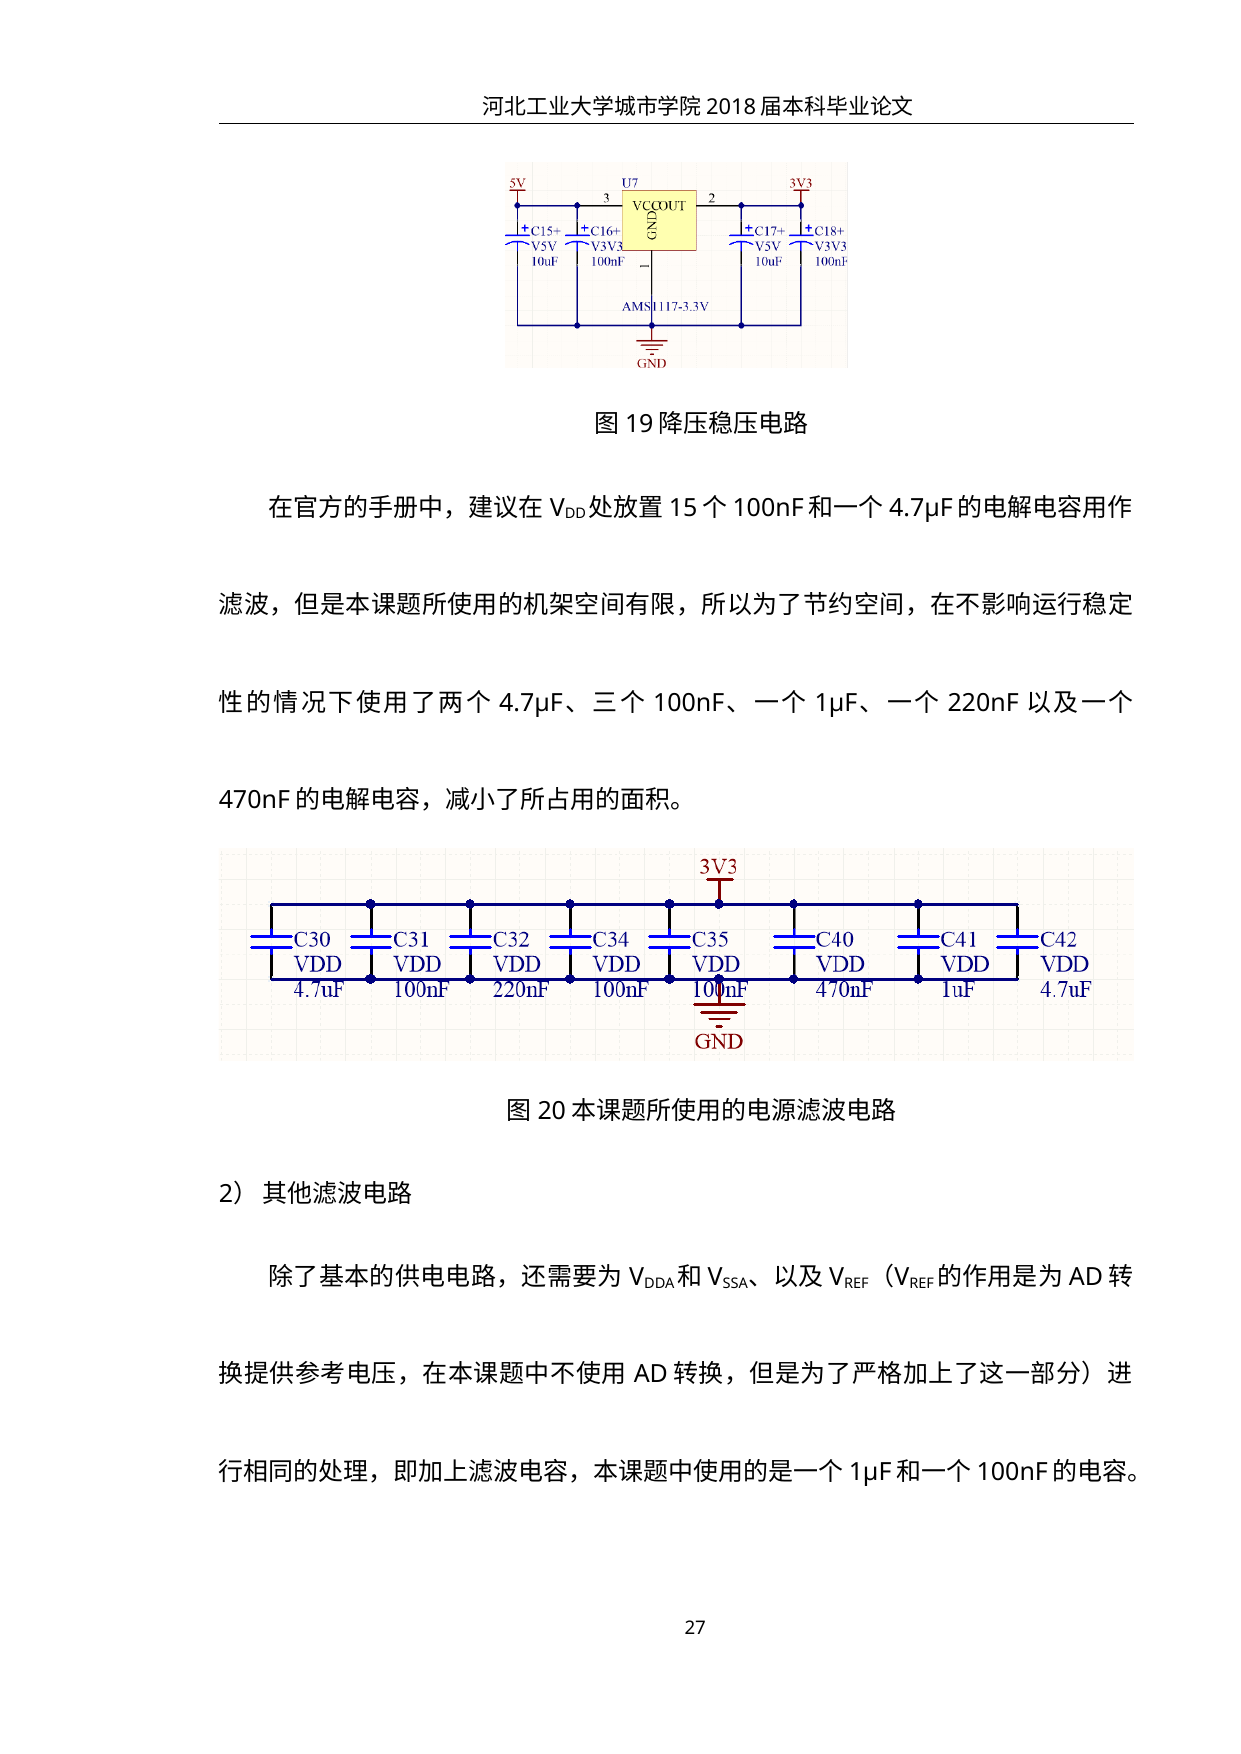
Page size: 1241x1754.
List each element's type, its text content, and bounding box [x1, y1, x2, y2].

picture [218, 848, 1134, 1061]
text 图 19降压稳压电路 [218, 389, 1134, 454]
text 图 20本课题所使用的电源滤波电路 [218, 1076, 1134, 1141]
picture [505, 162, 848, 368]
list 其他滤波电路 [218, 1159, 1134, 1224]
text 在官方的手册中，建议在VDD处放置15个100nF和一个4.7μF的电解电容用作滤波，但是本课题所使用的机架空间有限，所以为了节约空间，在不影响运行稳定性的情况下使用了两个4.7μF、三个100nF、一个1μF、一个220nF以及一个470nF的电解电容，减小了所占用的面积。 [218, 473, 1134, 830]
text 除了基本的供电电路，还需要为VDDA和VSSA、以及VREF（VREF的作用是为AD转换提供参考电压，在本课题中不使用AD转换，但是为了严格加上了这一部分）进行相同的处理，即加上滤波电容，本课题中使用的是一个1μF和一个100nF的电容。 [218, 1242, 1134, 1502]
